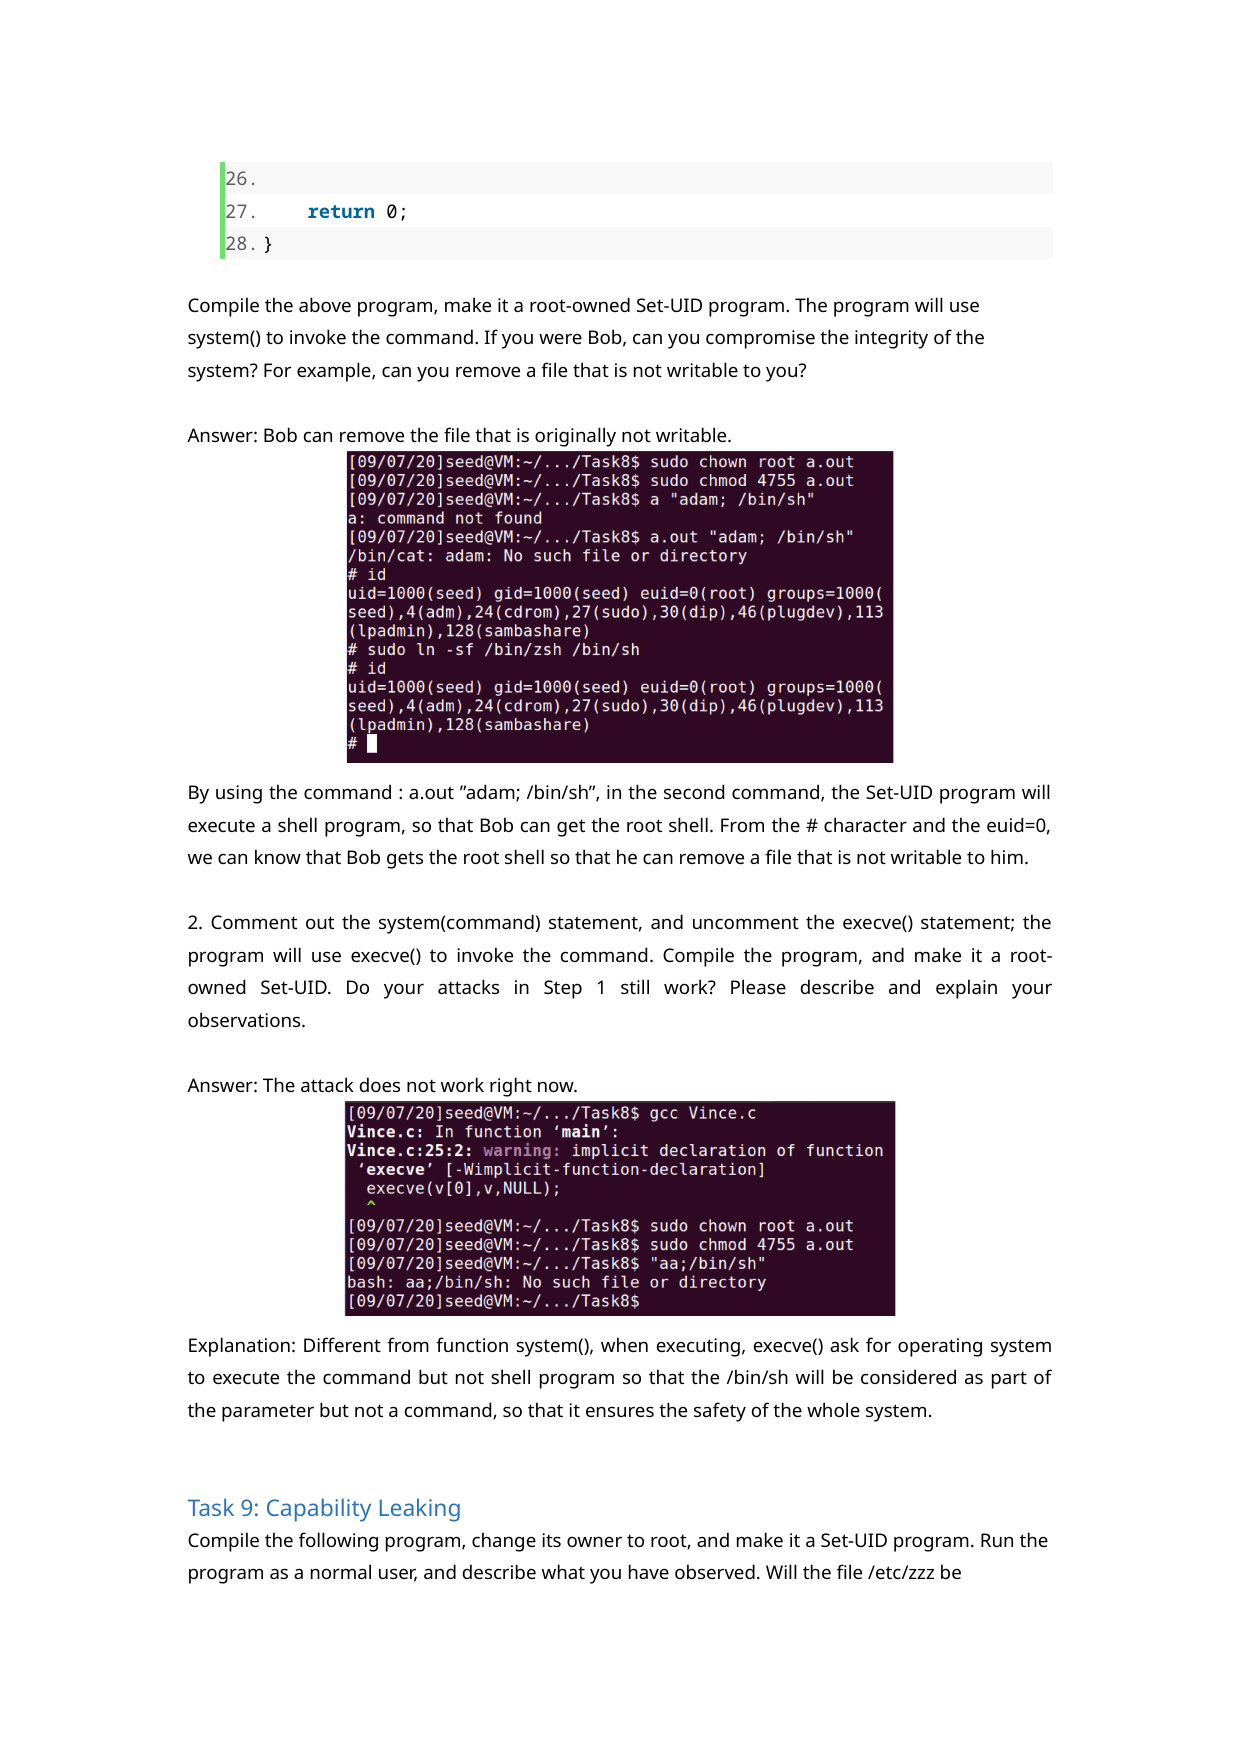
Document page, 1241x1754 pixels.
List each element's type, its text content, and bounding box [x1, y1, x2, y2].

text Explanation: Different from function system(), when executing, execve() ask for operating system to execute the command but not shell program so that the /bin/sh will be considered as part of the parameter but not a command, so that it ensures the safety of the whole system. [187, 1329, 1053, 1426]
picture [344, 1101, 896, 1316]
text Answer: The attack does not work right now. [187, 1069, 1053, 1101]
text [187, 1524, 1053, 1589]
picture [346, 451, 894, 763]
text Task 9: Capability Leaking [187, 1491, 1053, 1524]
list return 0; [225, 194, 1053, 227]
text By using the command : a.out ”adam; /bin/sh”, in the second command, the Set-UID program will execute a shell program, so that Bob can get the root shell. From the # character and the euid=0, we can know that Bob gets the root shell so that he can remove a file that is not writable to him. [187, 776, 1053, 874]
text Compile the above program, make it a root-owned Set-UID program. The program will use system() to invoke the command. If you were Bob, can you compromise the integrity of the system? For example, can you remove a file that is not writable to you? [187, 289, 1053, 386]
text Answer: Bob can remove the file that is originally not writable. [187, 419, 1053, 451]
text 2. Comment out the system(command) statement, and uncomment the execve() statement; the program will use execve() to invoke the command. Compile the program, and make it a root-owned Set-UID. Do your attacks in Step 1 still work? Please describe and explain your observations. [187, 906, 1053, 1036]
list } [225, 227, 1053, 259]
